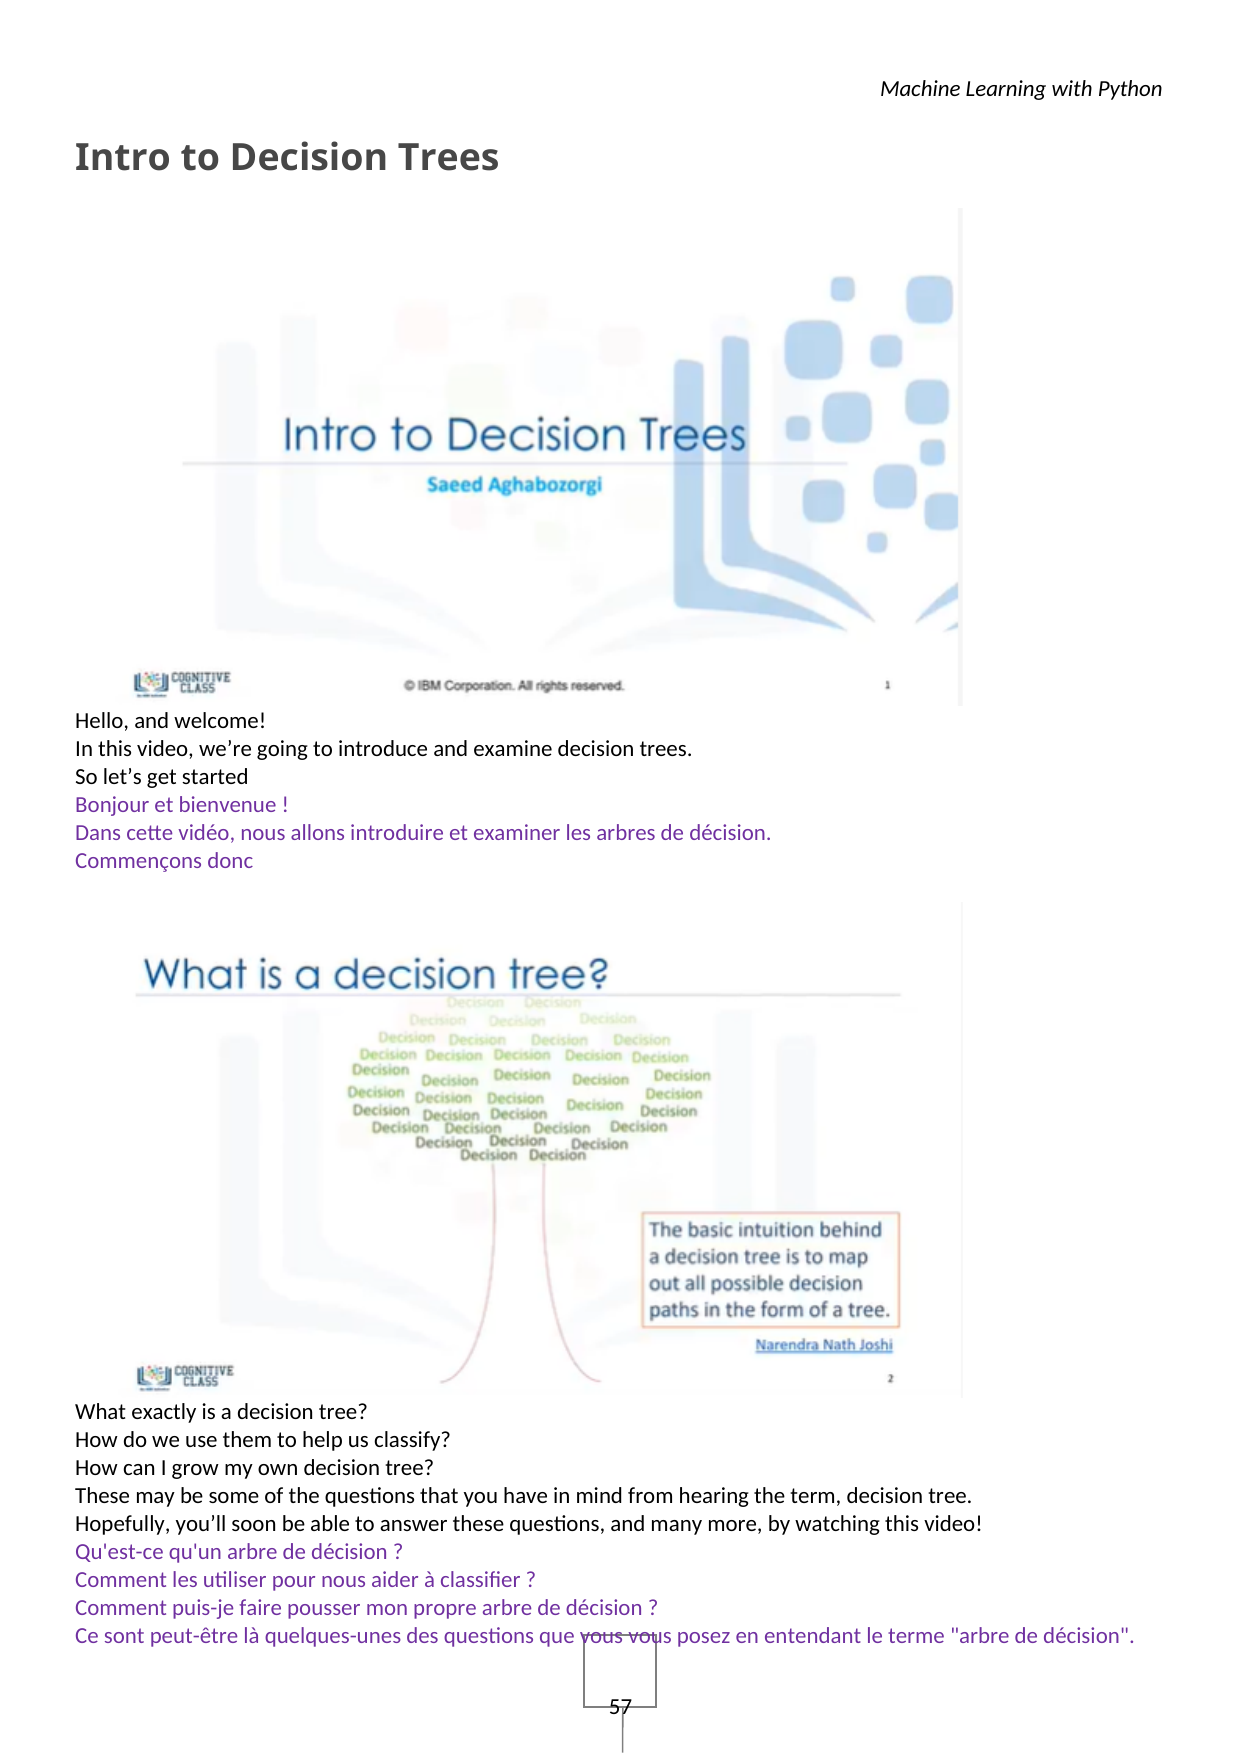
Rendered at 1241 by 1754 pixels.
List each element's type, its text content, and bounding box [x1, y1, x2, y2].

text How can I grow my own decision tree? [75, 1453, 1165, 1481]
text Dans cette vidéo, nous allons introduire et examiner les arbres de décision. [75, 818, 1165, 846]
text What exactly is a decision tree? [75, 1397, 1165, 1425]
text Comment puis-je faire pousser mon propre arbre de décision ? [75, 1593, 1165, 1621]
picture [75, 902, 963, 1398]
text So let’s get started [75, 762, 1165, 790]
text Commençons donc [75, 846, 1165, 874]
text Ce sont peut-être là quelques-unes des questions que vous vous posez en entendant le terme "arbre de décision". [75, 1621, 1165, 1649]
text In this video, we’re going to introduce and examine decision trees. [75, 734, 1165, 762]
text How do we use them to help us classify? [75, 1425, 1165, 1453]
subtitle Intro to Decision Trees [75, 130, 1165, 181]
picture [75, 208, 963, 706]
text Comment les utiliser pour nous aider à classifier ? [75, 1565, 1165, 1593]
text Qu'est-ce qu'un arbre de décision ? [75, 1537, 1165, 1565]
text These may be some of the questions that you have in mind from hearing the term, decision tree. [75, 1481, 1165, 1509]
text Hello, and welcome! [75, 706, 1165, 734]
text Bonjour et bienvenue ! [75, 790, 1165, 818]
text Hopefully, you’ll soon be able to answer these questions, and many more, by watching this video! [75, 1509, 1165, 1537]
